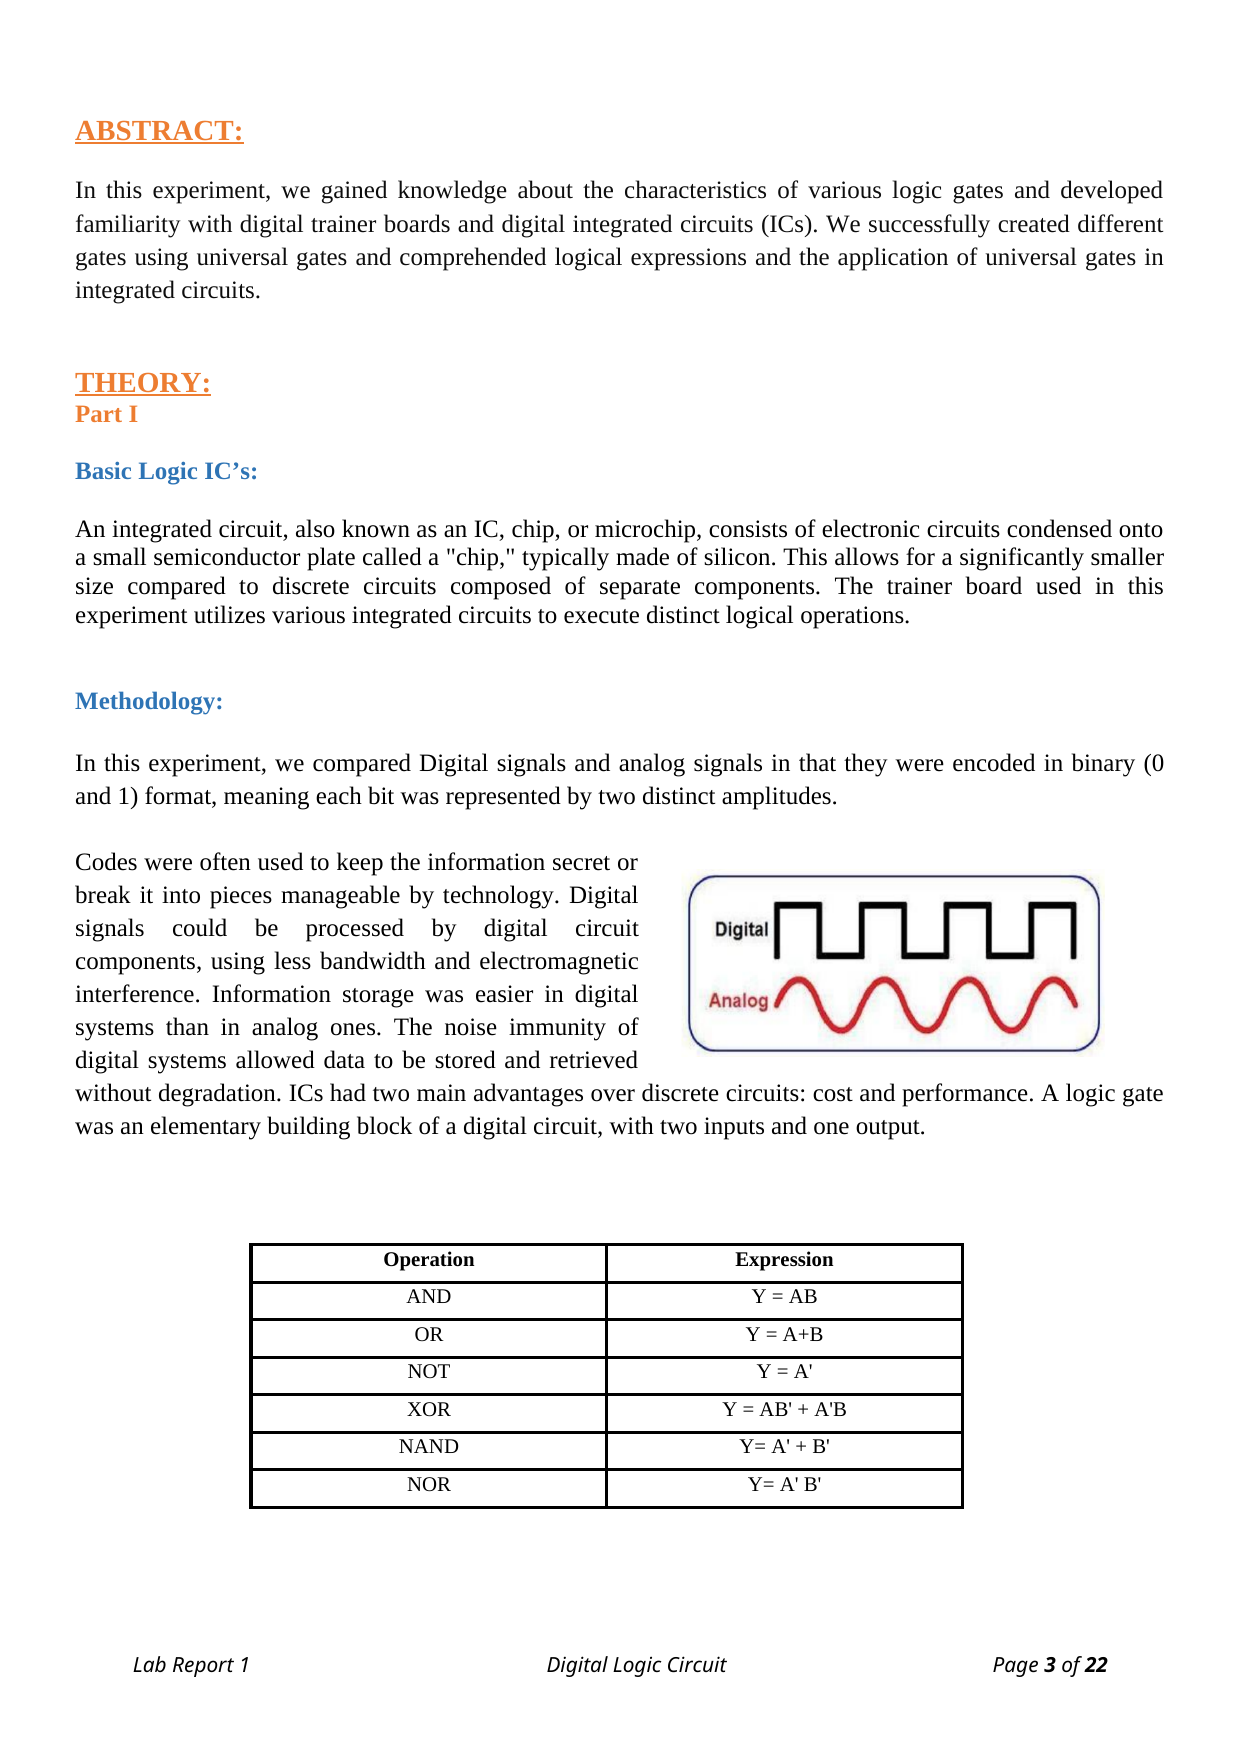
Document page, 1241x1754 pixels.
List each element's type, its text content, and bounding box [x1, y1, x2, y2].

text THEORY: [75, 365, 1165, 399]
text An integrated circuit, also known as an IC, chip, or microchip, consists of electronic circuits condensed onto a small semiconductor plate called a "chip," typically made of silicon. This allows for a significantly smaller size compared to discrete circuits composed of separate components. The trainer board used in this experiment utilizes various integrated circuits to execute distinct logical operations. [75, 514, 1165, 629]
table_cell Y= A' + B' [608, 1434, 961, 1468]
table_cell Y= A' B' [608, 1471, 961, 1506]
text In this experiment, we gained knowledge about the characteristics of various logic gates and developed familiarity with digital trainer boards and digital integrated circuits (ICs). We successfully created different gates using universal gates and comprehended logical expressions and the application of universal gates in integrated circuits. [75, 176, 1165, 303]
table_cell NAND [253, 1434, 605, 1468]
table_cell AND [253, 1284, 605, 1318]
table_header Operation [253, 1246, 605, 1281]
table_cell Y = AB' + A'B [608, 1396, 961, 1431]
text Methodology: [75, 686, 1165, 715]
table_cell NOR [253, 1471, 605, 1506]
table_cell Y = AB [608, 1284, 961, 1318]
table_cell XOR [253, 1396, 605, 1431]
table_header Expression [608, 1246, 961, 1281]
text Basic Logic IC’s: [75, 456, 1165, 485]
picture [656, 852, 1144, 1056]
text In this experiment, we compared Digital signals and analog signals in that they were encoded in binary (0 and 1) format, meaning each bit was represented by two distinct amplitudes. [75, 748, 1165, 810]
text Part I [75, 399, 1165, 427]
table_cell Y = A' [608, 1359, 961, 1393]
text ABSTRACT: [75, 113, 1144, 147]
table_cell NOT [253, 1359, 605, 1393]
table_cell Y = A+B [608, 1321, 961, 1356]
table_cell OR [253, 1321, 605, 1356]
